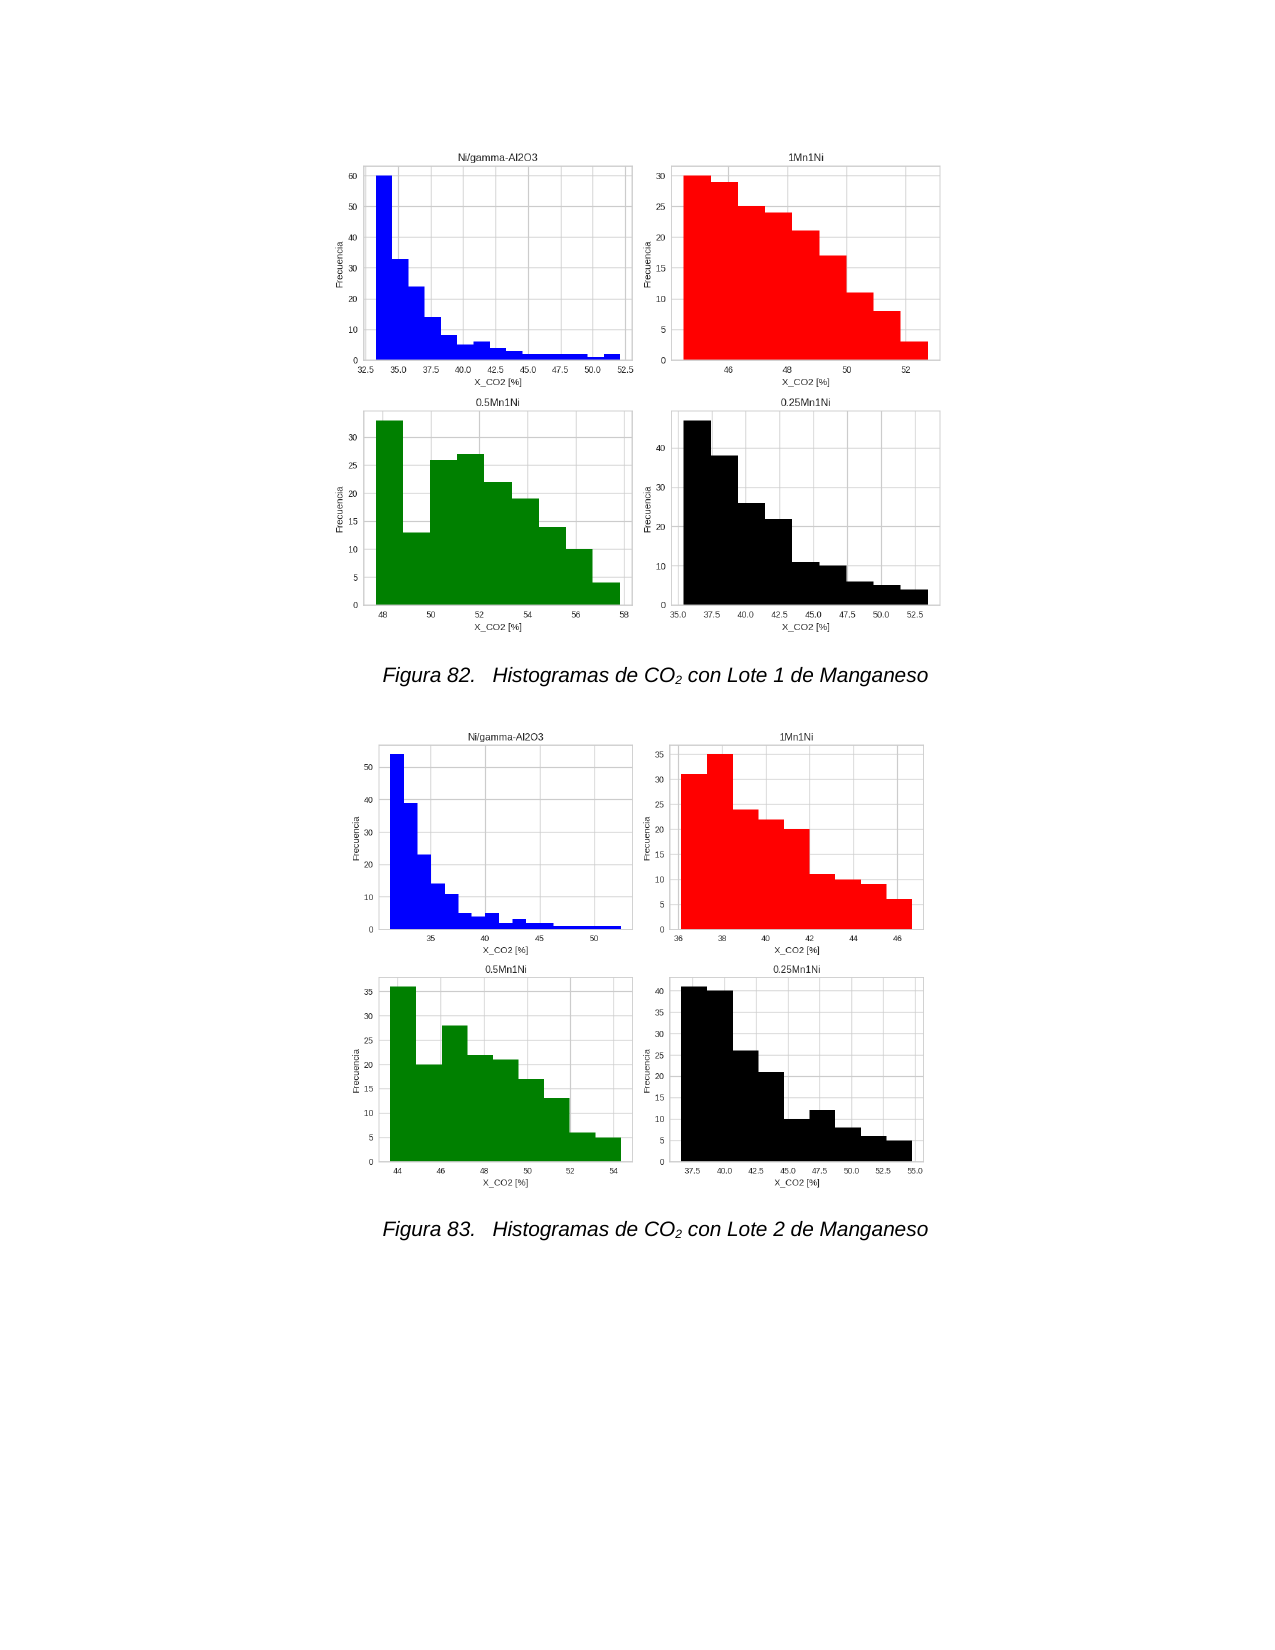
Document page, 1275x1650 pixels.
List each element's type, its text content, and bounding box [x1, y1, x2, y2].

picture [329, 147, 946, 638]
text Histogramas de CO2 con Lote 2 de Manganeso [215, 1217, 1098, 1241]
text Histogramas de CO2 con Lote 1 de Manganeso [215, 663, 1098, 687]
picture [346, 727, 929, 1193]
